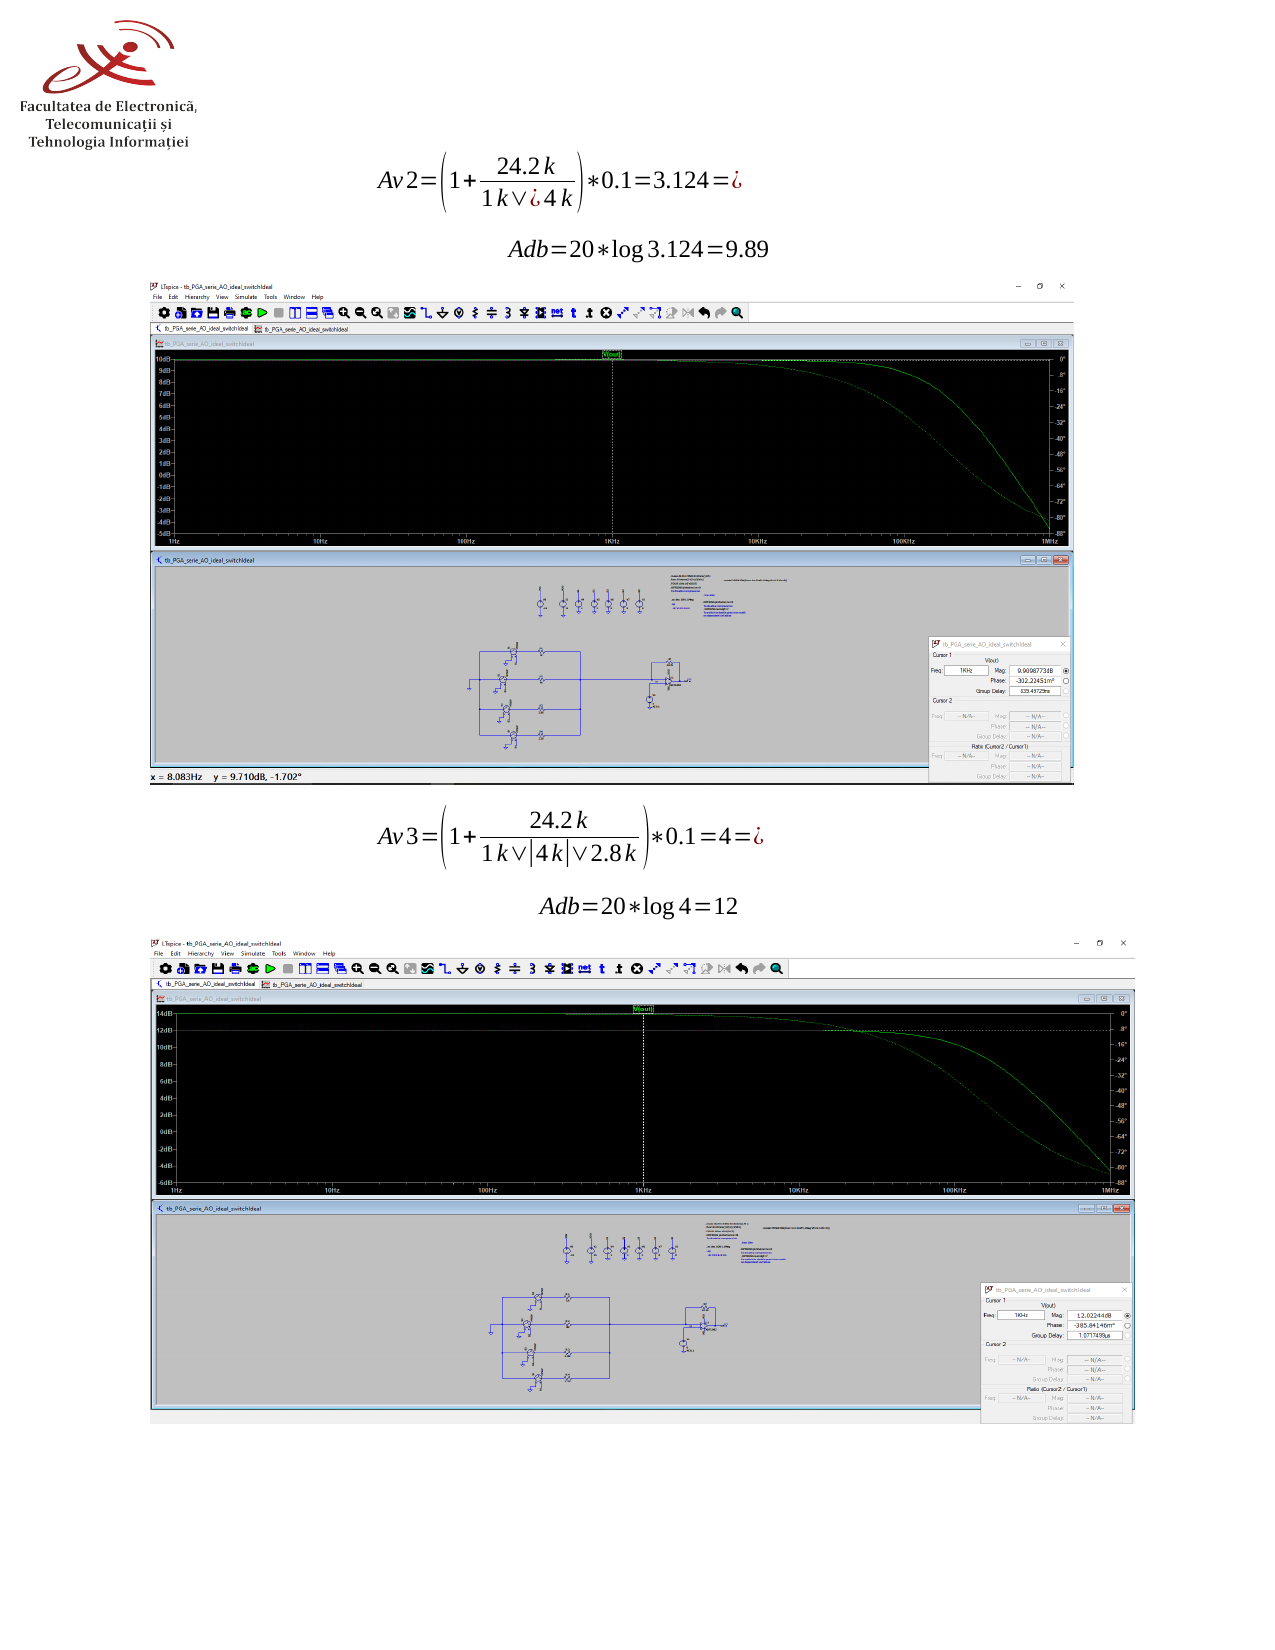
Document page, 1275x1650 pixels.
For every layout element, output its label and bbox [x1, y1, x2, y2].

picture [150, 282, 1074, 785]
picture [20, 20, 197, 150]
picture [150, 939, 1135, 1424]
